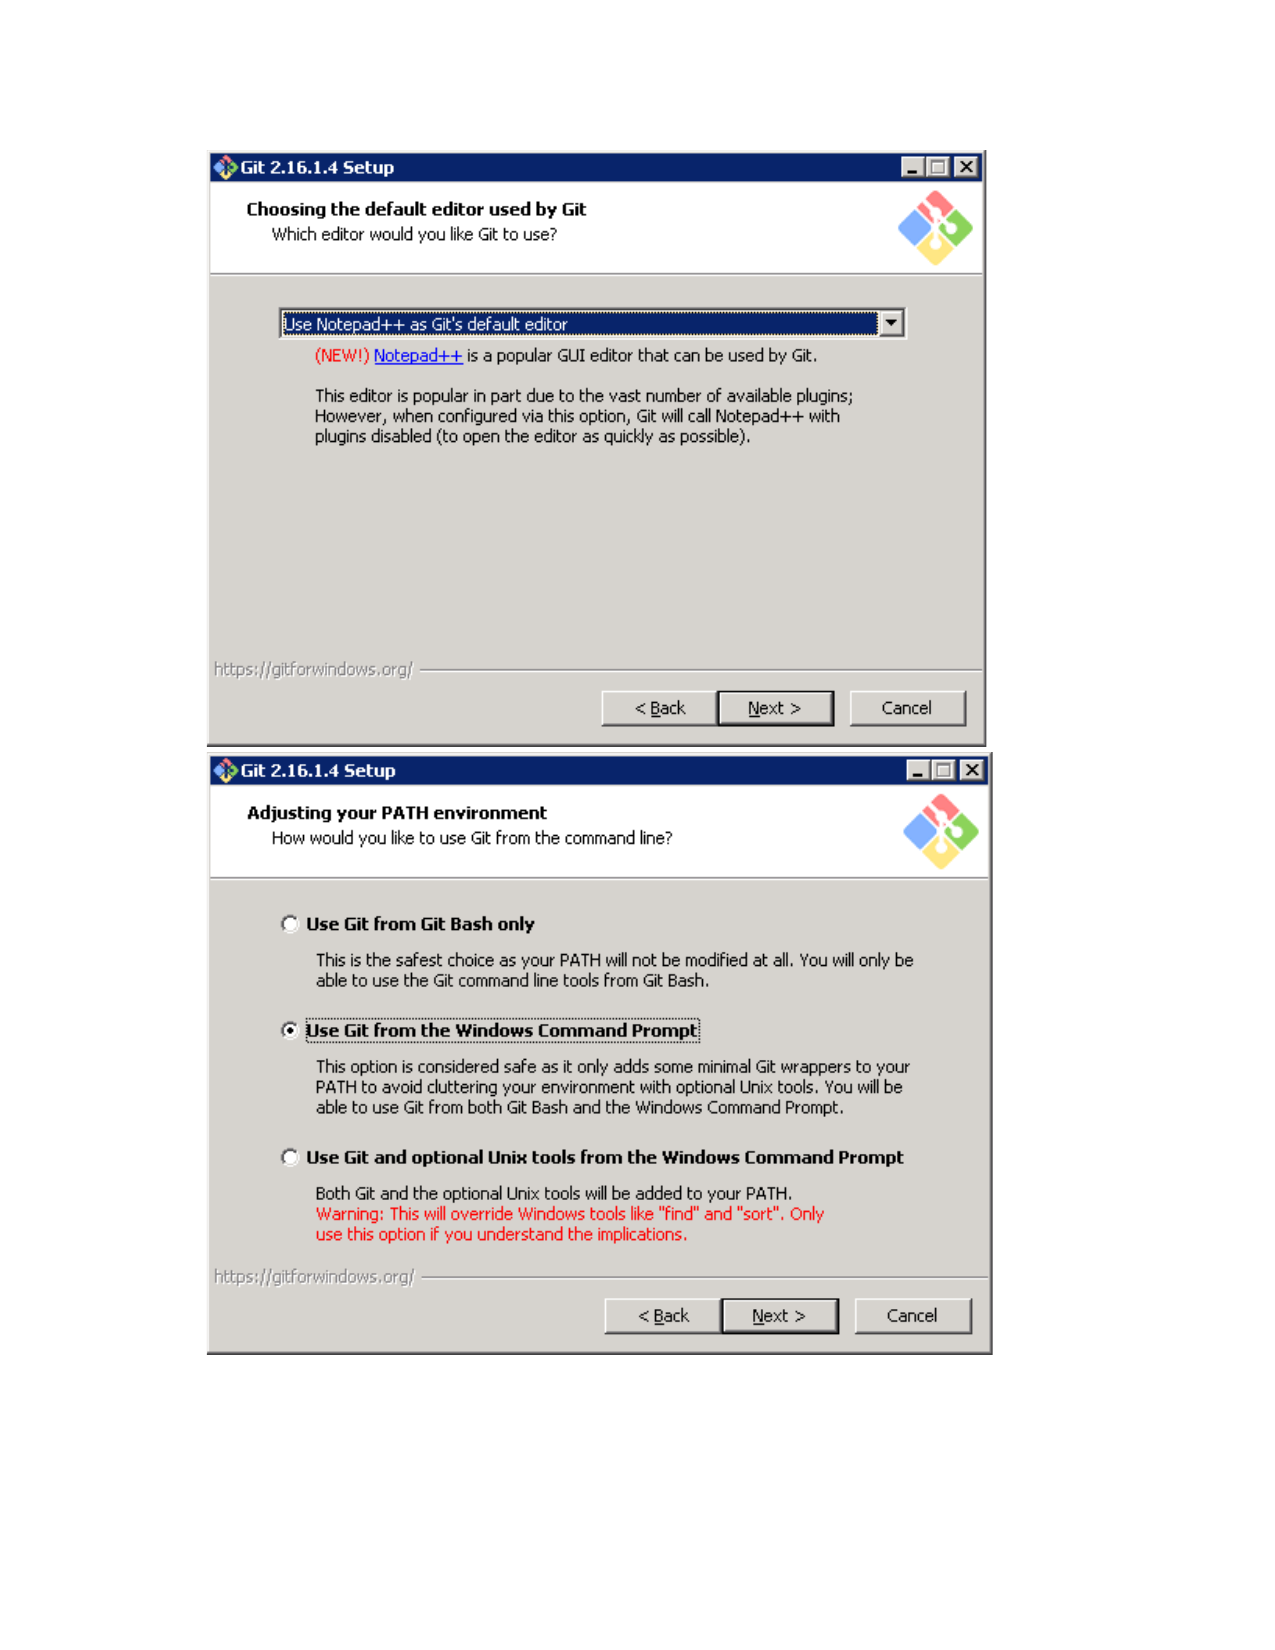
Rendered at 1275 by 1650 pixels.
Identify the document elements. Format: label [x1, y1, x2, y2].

picture [206, 752, 993, 1355]
picture [206, 150, 987, 747]
